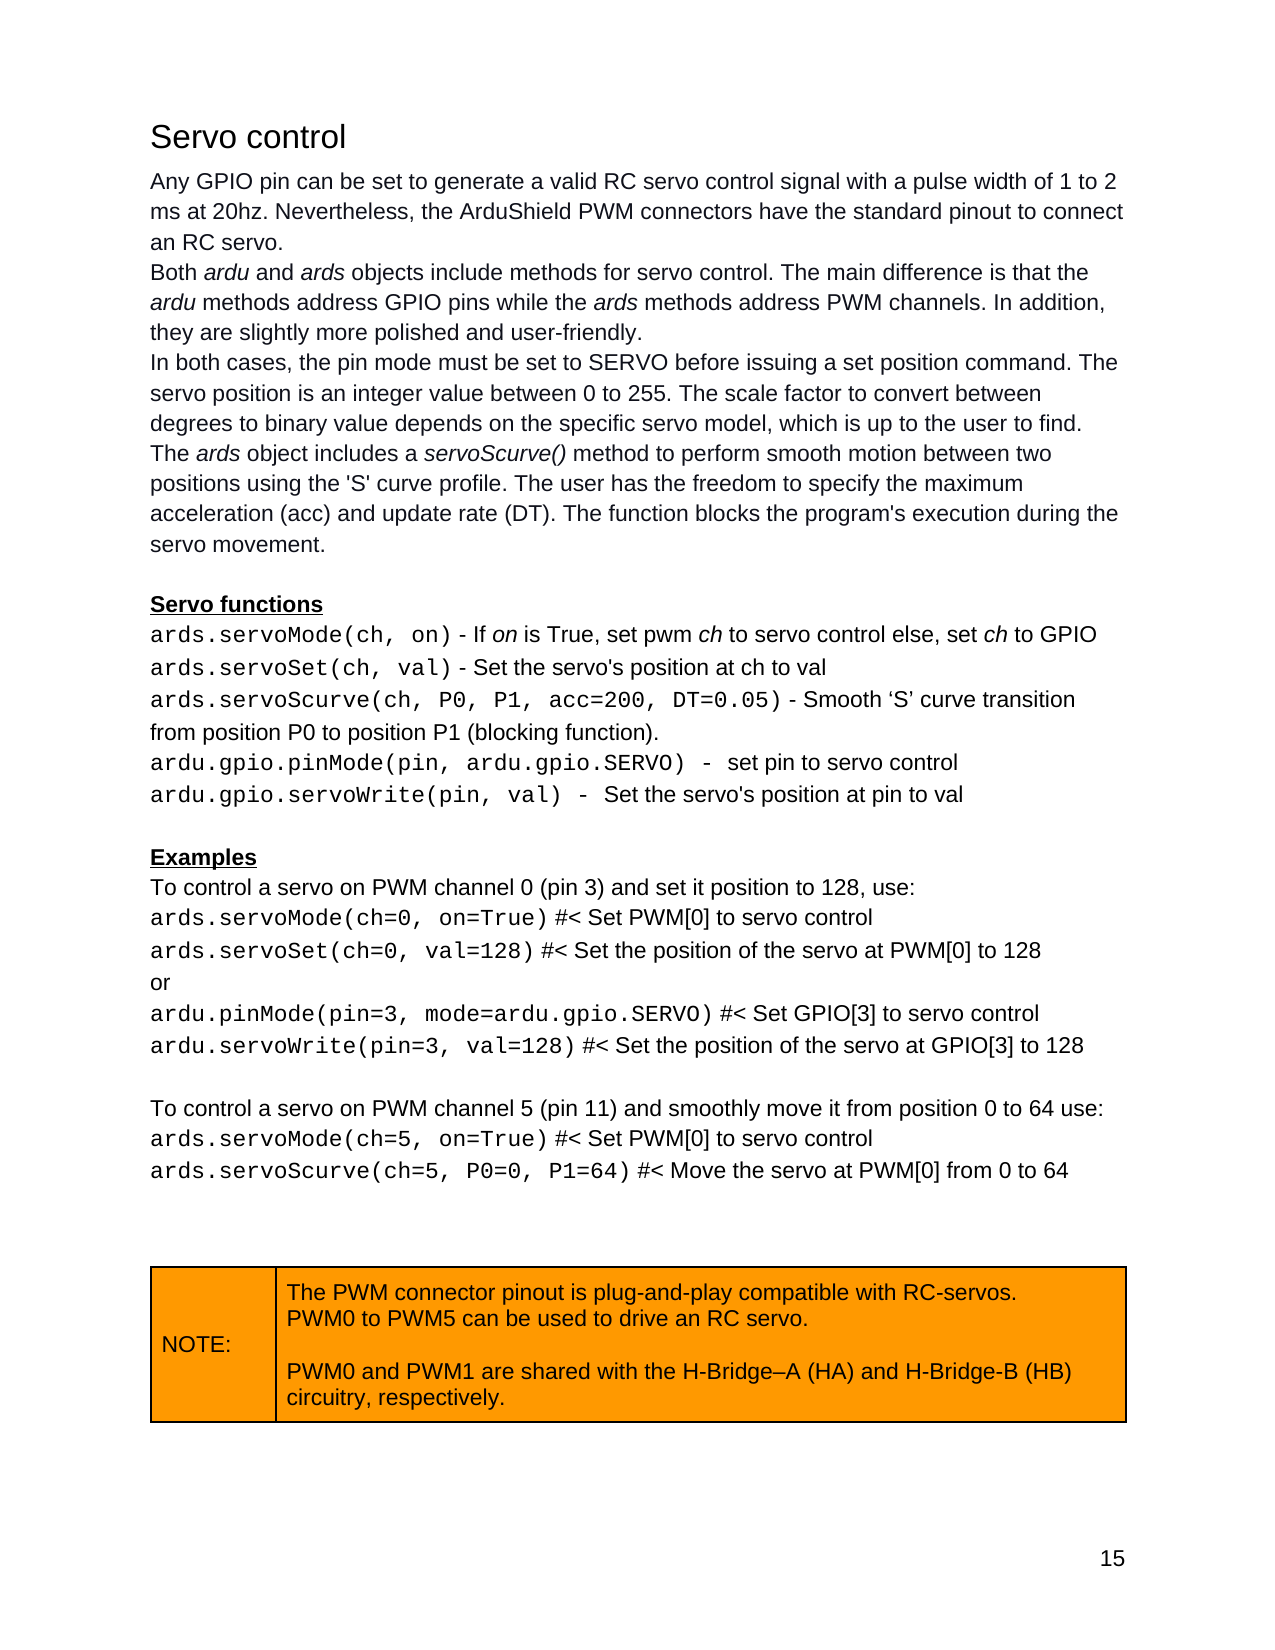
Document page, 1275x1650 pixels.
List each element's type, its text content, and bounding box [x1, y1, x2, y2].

text ardu.servoWrite(pin=3, val=128) #< Set the position of the servo at GPIO[3] to 128 [150, 1032, 1125, 1060]
text ardu.gpio.servoWrite(pin, val) - Set the servo's position at pin to val [150, 781, 1125, 809]
text Servo functions [150, 591, 1125, 617]
text Examples [150, 844, 1125, 870]
text To control a servo on PWM channel 0 (pin 3) and set it position to 128, use: [150, 874, 1125, 900]
table_header The PWM connector pinout is plug-and-play compatible with RC-servos. PWM0 to PWM5 can be used to drive an RC servo. PWM0 and PWM1 are shared with the H-Bridge–A (HA) and H-Bridge-B (HB) circuitry, respectively. [277, 1268, 1125, 1421]
text In both cases, the pin mode must be set to SERVO before issuing a set position command. The servo position is an integer value between 0 to 255. The scale factor to convert between degrees to binary value depends on the specific servo model, which is up to the user to find. [150, 349, 1125, 436]
text Both ardu and ards objects include methods for servo control. The main difference is that the ardu methods address GPIO pins while the ards methods address PWM channels. In addition, they are slightly more polished and user-friendly. [150, 259, 1125, 346]
text Any GPIO pin can be set to generate a valid RC servo control signal with a pulse width of 1 to 2 ms at 20hz. Nevertheless, the ArduShield PWM connectors have the standard pinout to connect an RC servo. [150, 168, 1125, 255]
text ards.servoMode(ch=5, on=True) #< Set PWM[0] to servo control [150, 1125, 1125, 1153]
text ards.servoSet(ch, val) - Set the servo's position at ch to val [150, 654, 1125, 682]
subtitle Servo control [150, 117, 1125, 156]
table_header NOTE: [152, 1268, 275, 1421]
text The ards object includes a servoScurve() method to perform smooth motion between two positions using the 'S' curve profile. The user has the freedom to specify the maximum acceleration (acc) and update rate (DT). The function blocks the program's execution during the servo movement. [150, 440, 1125, 557]
text ards.servoMode(ch=0, on=True) #< Set PWM[0] to servo control [150, 904, 1125, 933]
text ardu.gpio.pinMode(pin, ardu.gpio.SERVO) - set pin to servo control [150, 749, 1125, 777]
text ards.servoScurve(ch=5, P0=0, P1=64) #< Move the servo at PWM[0] from 0 to 64 [150, 1157, 1125, 1186]
text ards.servoSet(ch=0, val=128) #< Set the position of the servo at PWM[0] to 128 [150, 937, 1125, 965]
text ards.servoMode(ch, on) - If on is True, set pwm ch to servo control else, set ch to GPIO [150, 621, 1125, 649]
text ards.servoScurve(ch, P0, P1, acc=200, DT=0.05) - Smooth ‘S’ curve transition from position P0 to position P1 (blocking function). [150, 686, 1125, 745]
text ardu.pinMode(pin=3, mode=ardu.gpio.SERVO) #< Set GPIO[3] to servo control [150, 999, 1125, 1028]
text or [150, 969, 1125, 996]
text To control a servo on PWM channel 5 (pin 11) and smoothly move it from position 0 to 64 use: [150, 1095, 1125, 1121]
